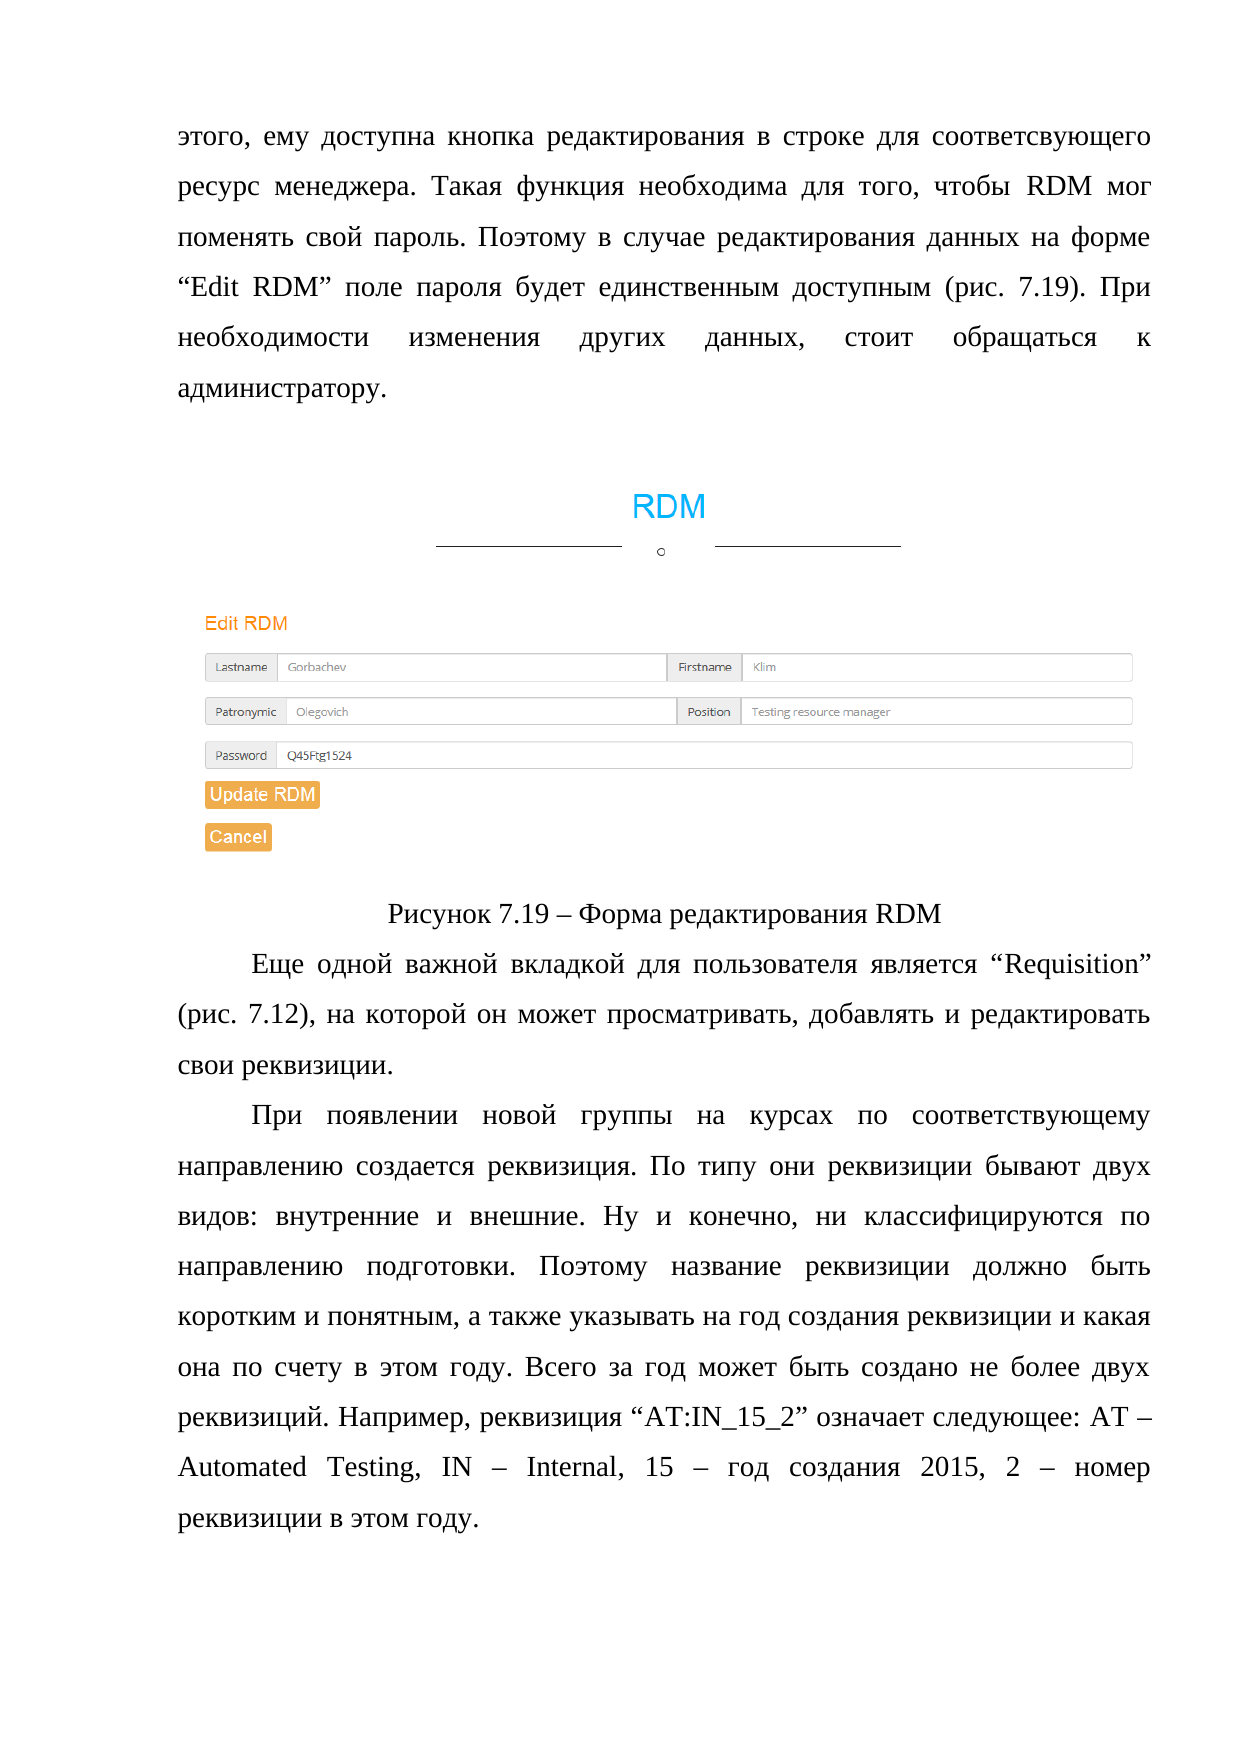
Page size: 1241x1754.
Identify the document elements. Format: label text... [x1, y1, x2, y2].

picture [177, 470, 1152, 882]
text Рисунок 7.19 – Форма редактирования RDM [177, 896, 1152, 929]
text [177, 118, 1152, 403]
text При появлении новой группы на курсах по соответствующему направлению создается реквизиция. По типу они реквизиции бывают двух видов: внутренние и внешние. Ну и конечно, ни классифицируются по направлению подготовки. Поэтому название реквизиции должно быть коротким и понятным, а также указывать на год создания реквизиции и какая она по счету в этом году. Всего за год может быть создано не более двух реквизиций. Например, реквизиция “AT:IN_15_2” означает следующее: AT – Automated Testing, IN – Internal, 15 – год создания 2015, 2 – номер реквизиции в этом году. [177, 1097, 1152, 1533]
text Еще одной важной вкладкой для пользователя является “Requisition” (рис. 7.12), на которой он может просматривать, добавлять и редактировать свои реквизиции. [177, 946, 1152, 1081]
